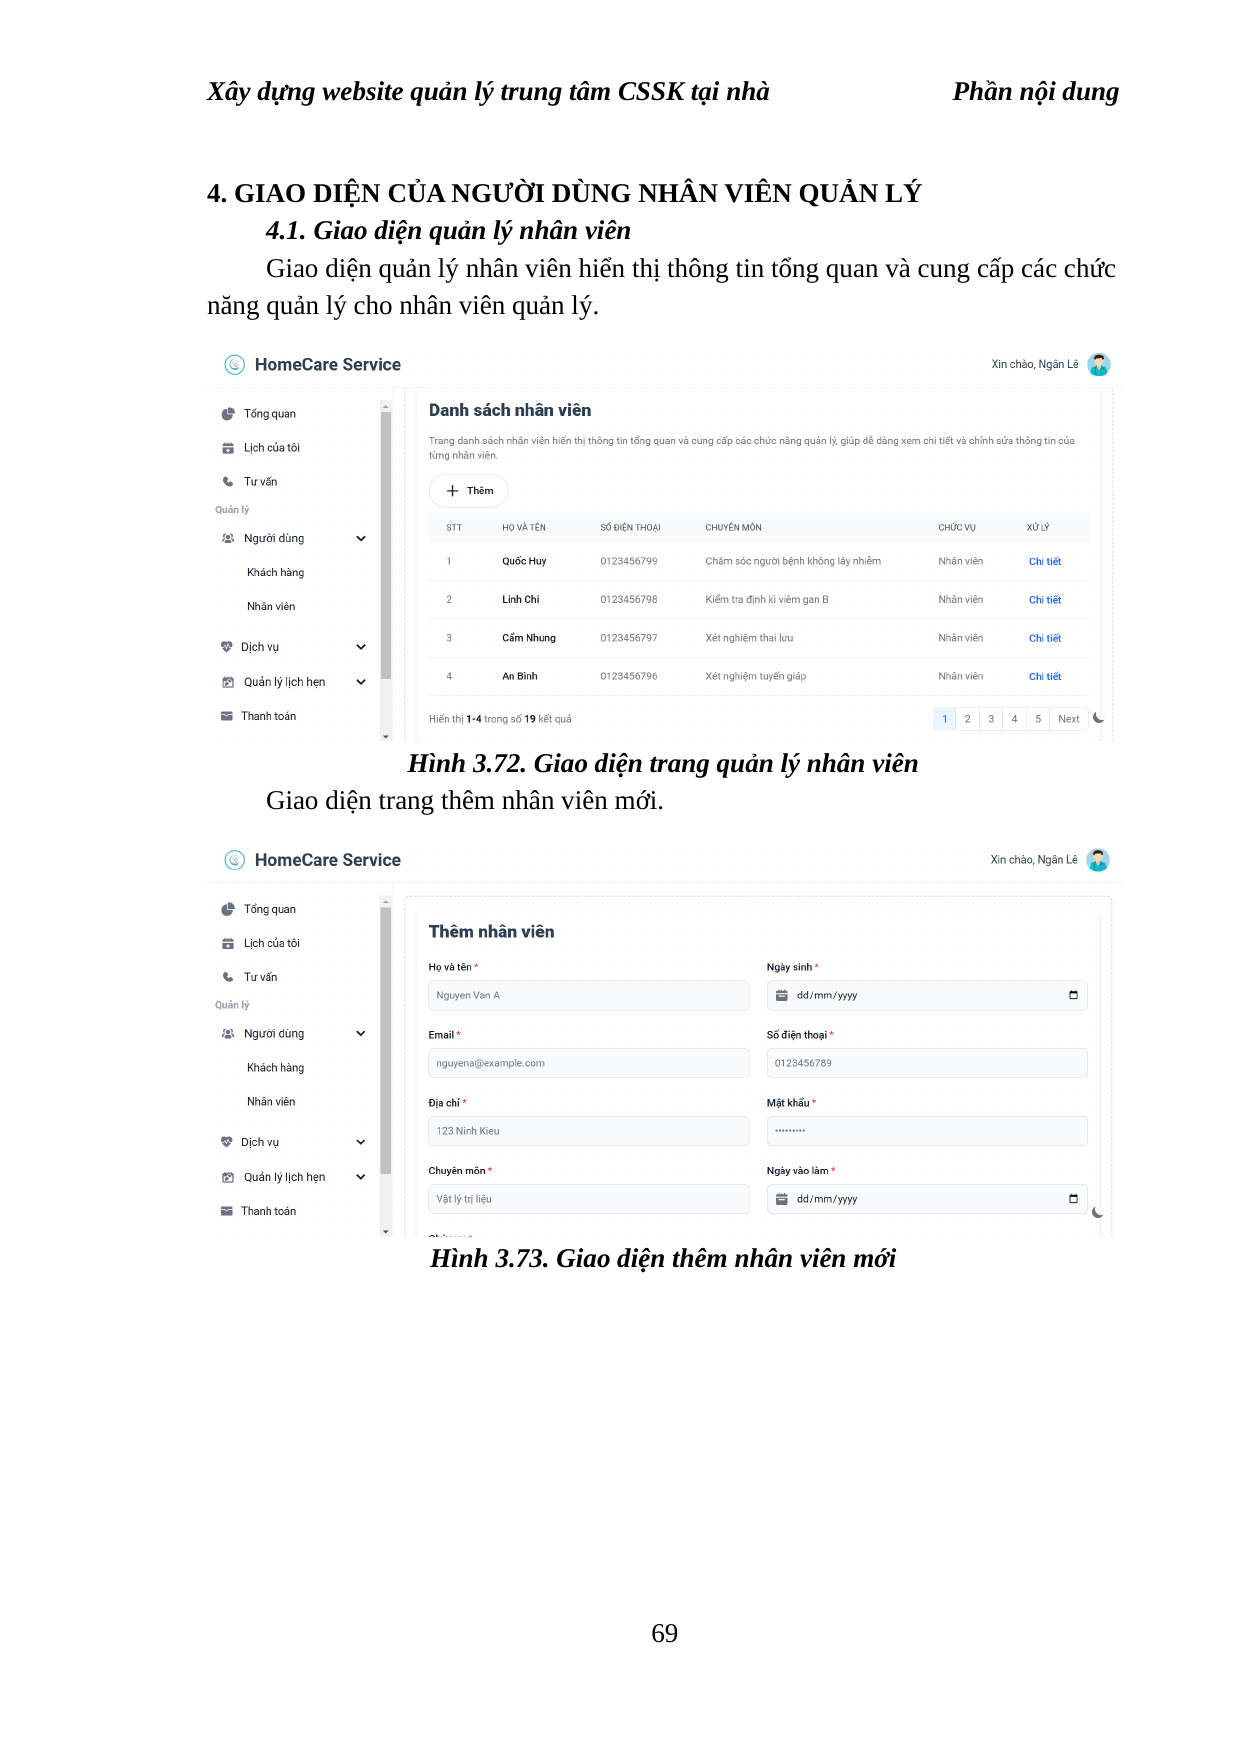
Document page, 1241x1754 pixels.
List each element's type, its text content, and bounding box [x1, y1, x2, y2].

subtitle Giao diện quản lý nhân viên [207, 214, 1122, 246]
picture [206, 343, 1123, 741]
picture [206, 838, 1123, 1237]
text Giao diện trang thêm nhân viên mới. [207, 784, 1122, 816]
text Giao diện quản lý nhân viên hiển thị thông tin tổng quan và cung cấp các chức năng quản lý cho nhân viên quản lý. [207, 252, 1122, 320]
subtitle Giao diện của người dùng nhân viên quản lý [207, 177, 1122, 208]
